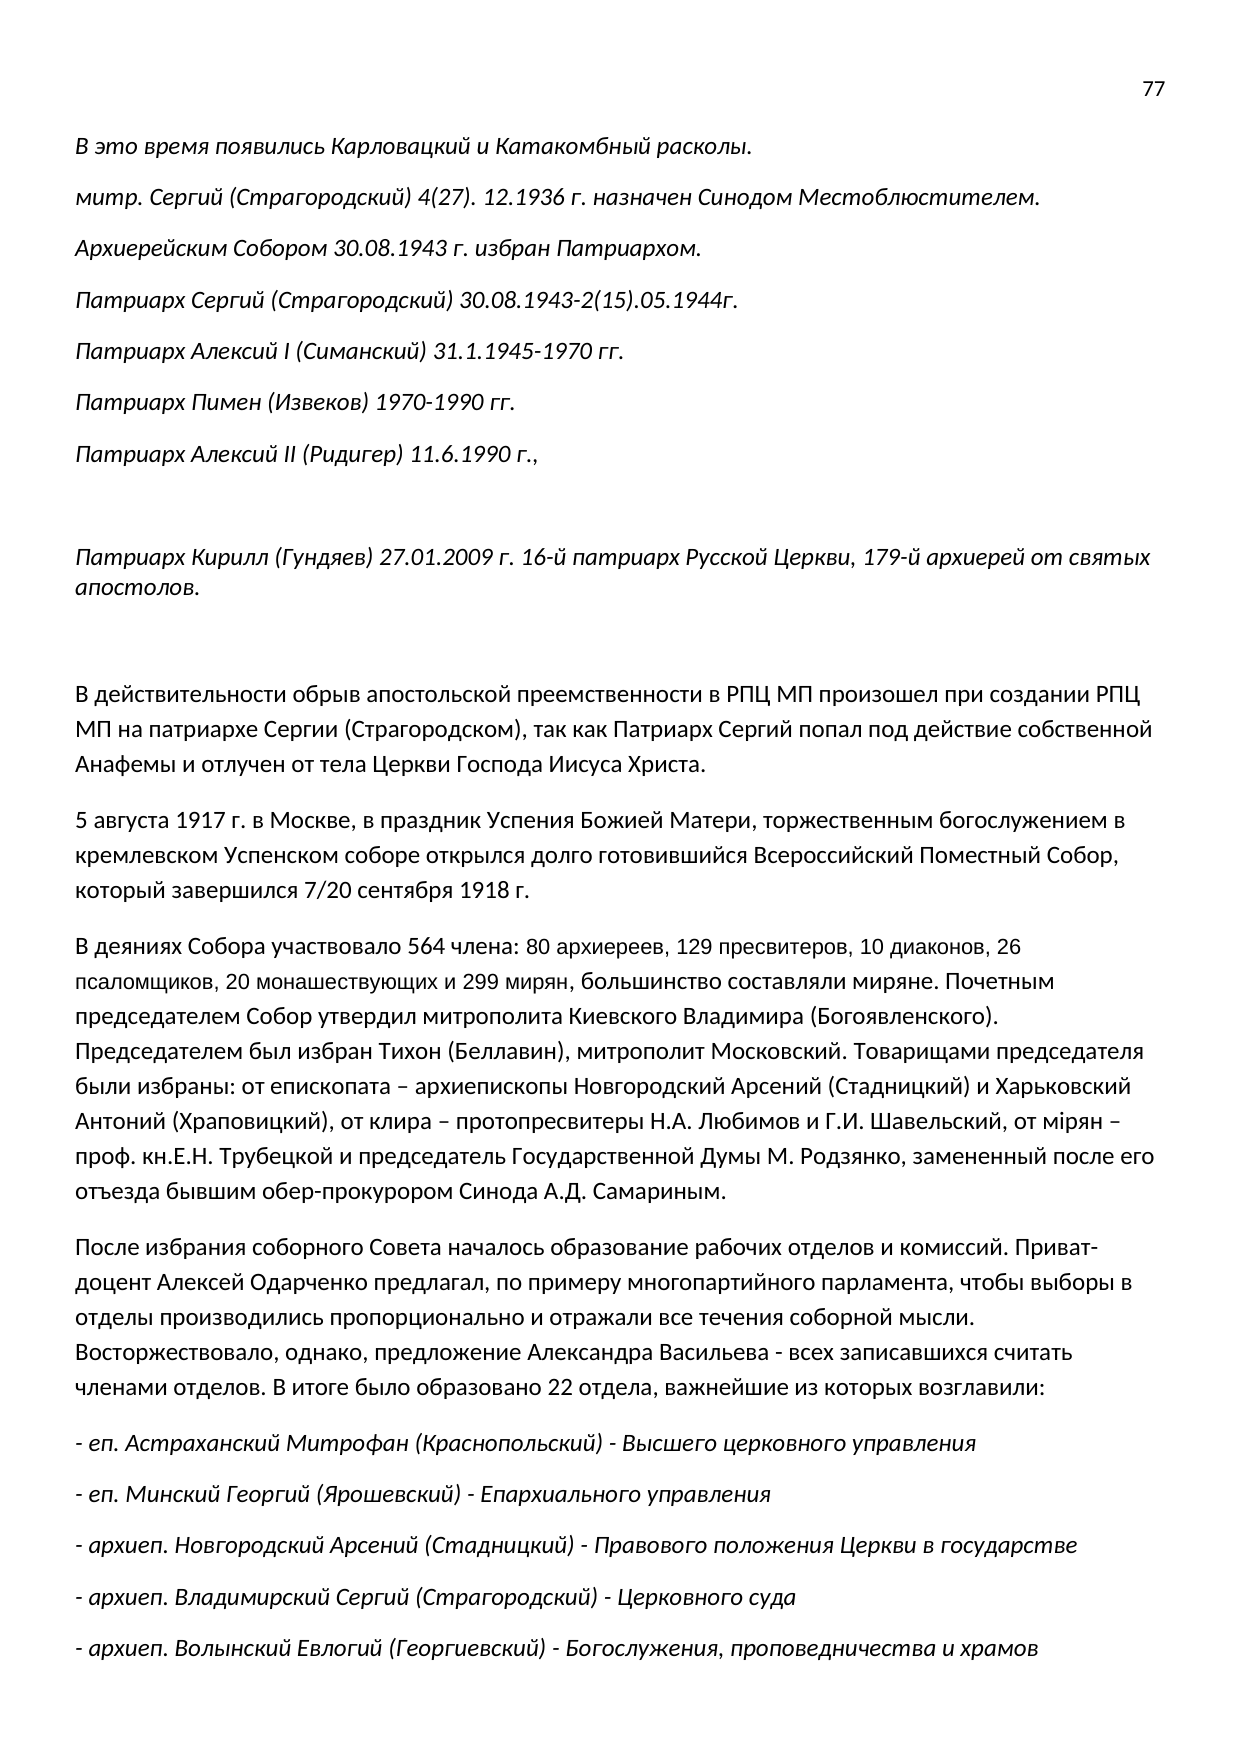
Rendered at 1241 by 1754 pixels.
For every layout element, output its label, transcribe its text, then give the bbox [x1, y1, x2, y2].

text Архиерейским Собором 30.08.1943 г. избран Патриархом. [75, 232, 1165, 263]
text - еп. Астраханский Митрофан (Краснопольский) - Высшего церковного управления [75, 1427, 1165, 1457]
text Патриарх Пимен (Извеков) 1970-1990 гг. [75, 387, 1165, 417]
text - архиеп. Новгородский Арсений (Стадницкий) - Правового положения Церкви в государстве [75, 1529, 1165, 1560]
text Патриарх Алексий II (Ридигер) 11.6.1990 г., [75, 438, 1165, 468]
text митр. Сергий (Страгородский) 4(27). 12.1936 г. назначен Синодом Местоблюстителем. [75, 181, 1165, 212]
text В деяниях Собора участвовало 564 члена: 80 архиереев, 129 пресвитеров, 10 диаконов, 26 псаломщиков, 20 монашествующих и 299 мирян, большинство составляли миряне. Почетным председателем Собор утвердил митрополита Киевского Владимира (Богоявленского). Председателем был избран Тихон (Беллавин), митрополит Московский. Товарищами председателя были избраны: от епископата – архиепископы Новгородский Арсений (Стадницкий) и Харьковский Антоний (Храповицкий), от клира – протопресвитеры Н.А. Любимов и Г.И. Шавельский, от мірян – проф. кн.Е.Н. Трубецкой и председатель Государственной Думы М. Родзянко, замененный после его отъезда бывшим обер-прокурором Синода А.Д. Самариным. [75, 930, 1165, 1206]
text После избрания соборного Совета началось образование рабочих отделов и комиссий. Приват-доцент Алексей Одарченко предлагал, по примеру многопартийного парламента, чтобы выборы в отделы производились пропорционально и отражали все течения соборной мысли. Восторжествовало, однако, предложение Александра Васильева - всех записавшихся считать членами отделов. В итоге было образовано 22 отдела, важнейшие из которых возглавили: [75, 1231, 1165, 1401]
text Патриарх Алексий I (Симанский) 31.1.1945-1970 гг. [75, 335, 1165, 366]
text В это время появились Карловацкий и Катакомбный расколы. [75, 130, 1165, 160]
text Патриарх Кирилл (Гундяев) 27.01.2009 г. 16-й патриарх Русской Церкви, 179-й архиерей от святых апостолов. [75, 541, 1165, 602]
text - архиеп. Владимирский Сергий (Страгородский) - Церковного суда [75, 1581, 1165, 1611]
text В действительности обрыв апостольской преемственности в РПЦ МП произошел при создании РПЦ МП на патриархе Сергии (Страгородском), так как Патриарх Сергий попал под действие собственной Анафемы и отлучен от тела Церкви Господа Иисуса Христа. [75, 678, 1165, 779]
text - архиеп. Волынский Евлогий (Георгиевский) - Богослужения, проповедничества и храмов [75, 1632, 1165, 1663]
text - еп. Минский Георгий (Ярошевский) - Епархиального управления [75, 1478, 1165, 1508]
text Патриарх Сергий (Страгородский) 30.08.1943-2(15).05.1944г. [75, 284, 1165, 314]
text 5 августа 1917 г. в Москве, в праздник Успения Божией Матери, торжественным богослужением в кремлевском Успенском соборе открылся долго готовившийся Всероссийский Поместный Собор, который завершился 7/20 сентября 1918 г. [75, 804, 1165, 905]
